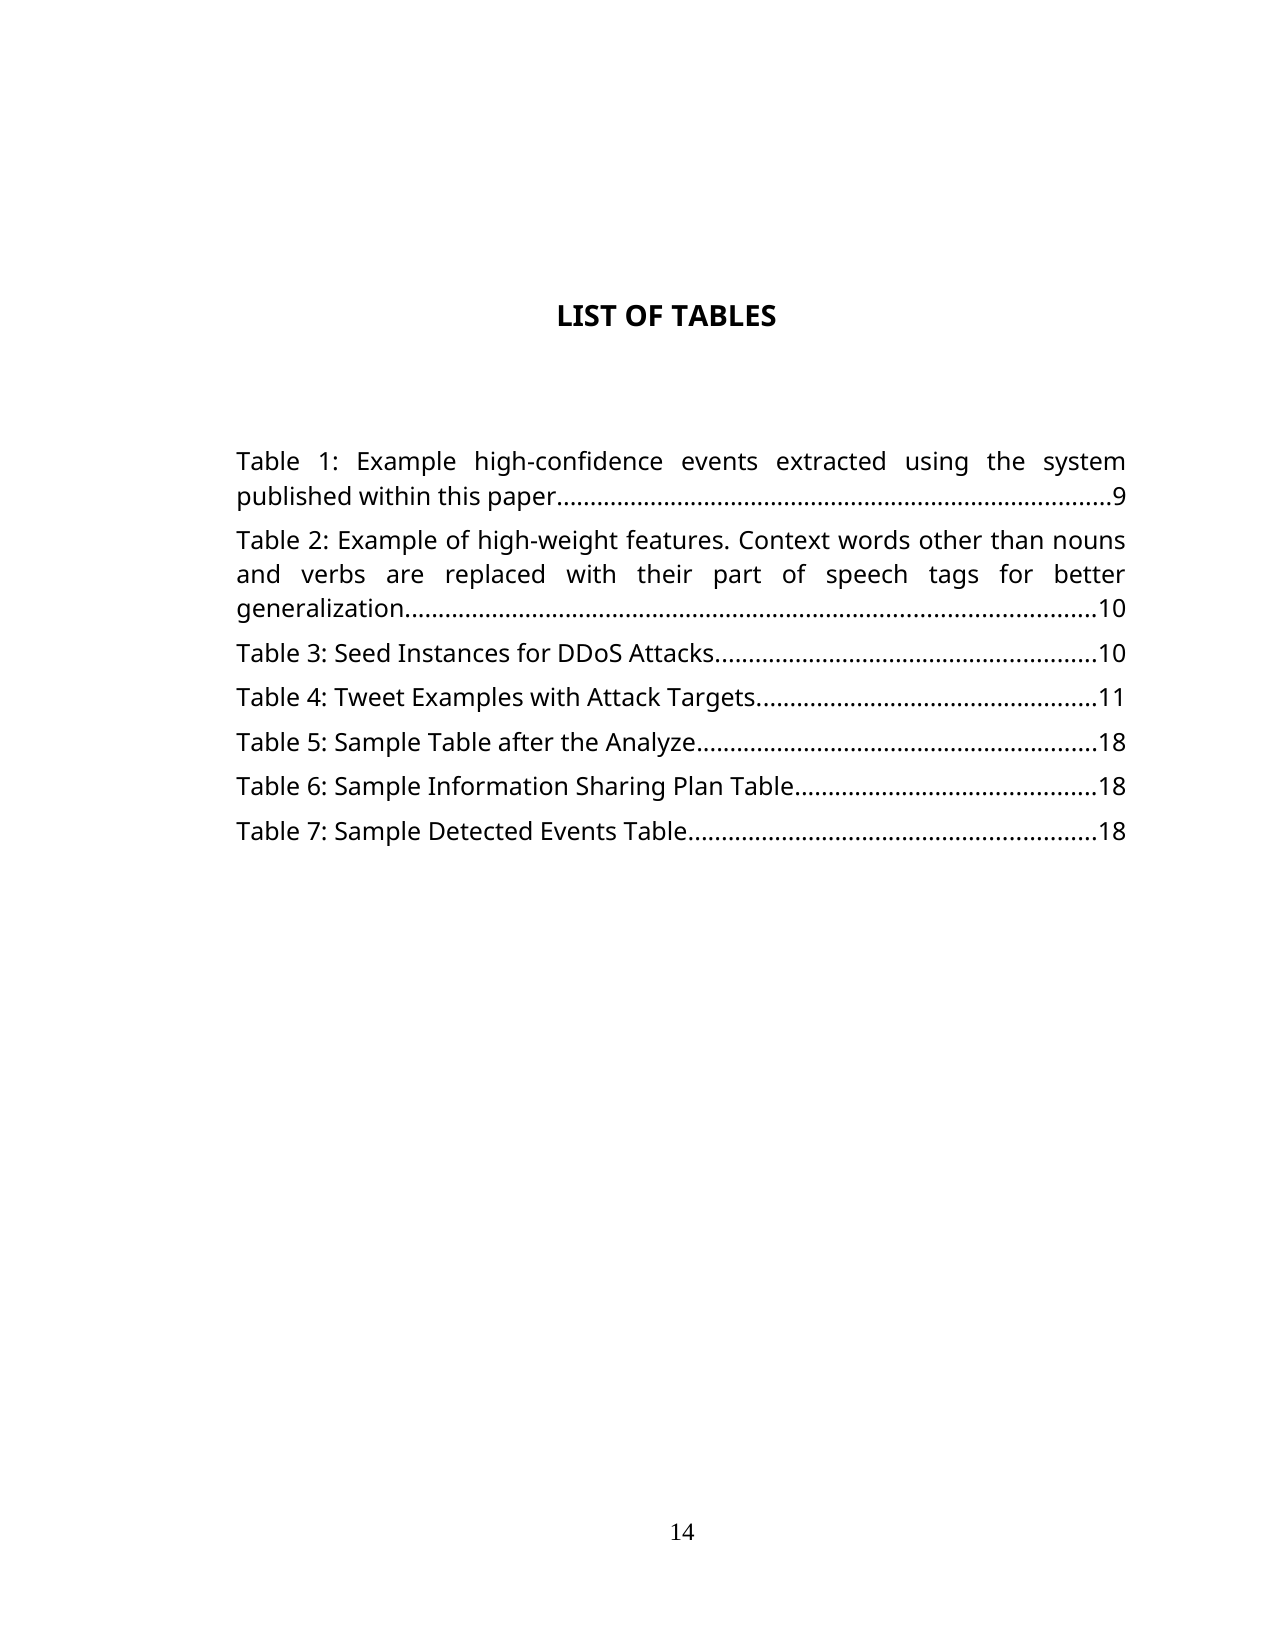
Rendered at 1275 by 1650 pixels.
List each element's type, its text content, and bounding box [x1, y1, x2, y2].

text Table 7: Sample Detected Events Table 18 [236, 813, 1127, 847]
text Table 3: Seed Instances for DDoS Attacks. 10 [236, 635, 1127, 669]
text Table 1: Example high-confidence events extracted using the system published within this paper. 9 [236, 444, 1127, 512]
text Table 2: Example of high-weight features. Context words other than nouns and verbs are replaced with their part of speech tags for better generalization. 10 [236, 523, 1127, 625]
text Table 5: Sample Table after the Analyze 18 [236, 724, 1127, 758]
text Table 6: Sample Information Sharing Plan Table 18 [236, 769, 1127, 803]
text Table 4: Tweet Examples with Attack Targets. 11 [236, 680, 1127, 714]
subtitle LIST OF TABLES [236, 295, 1097, 335]
